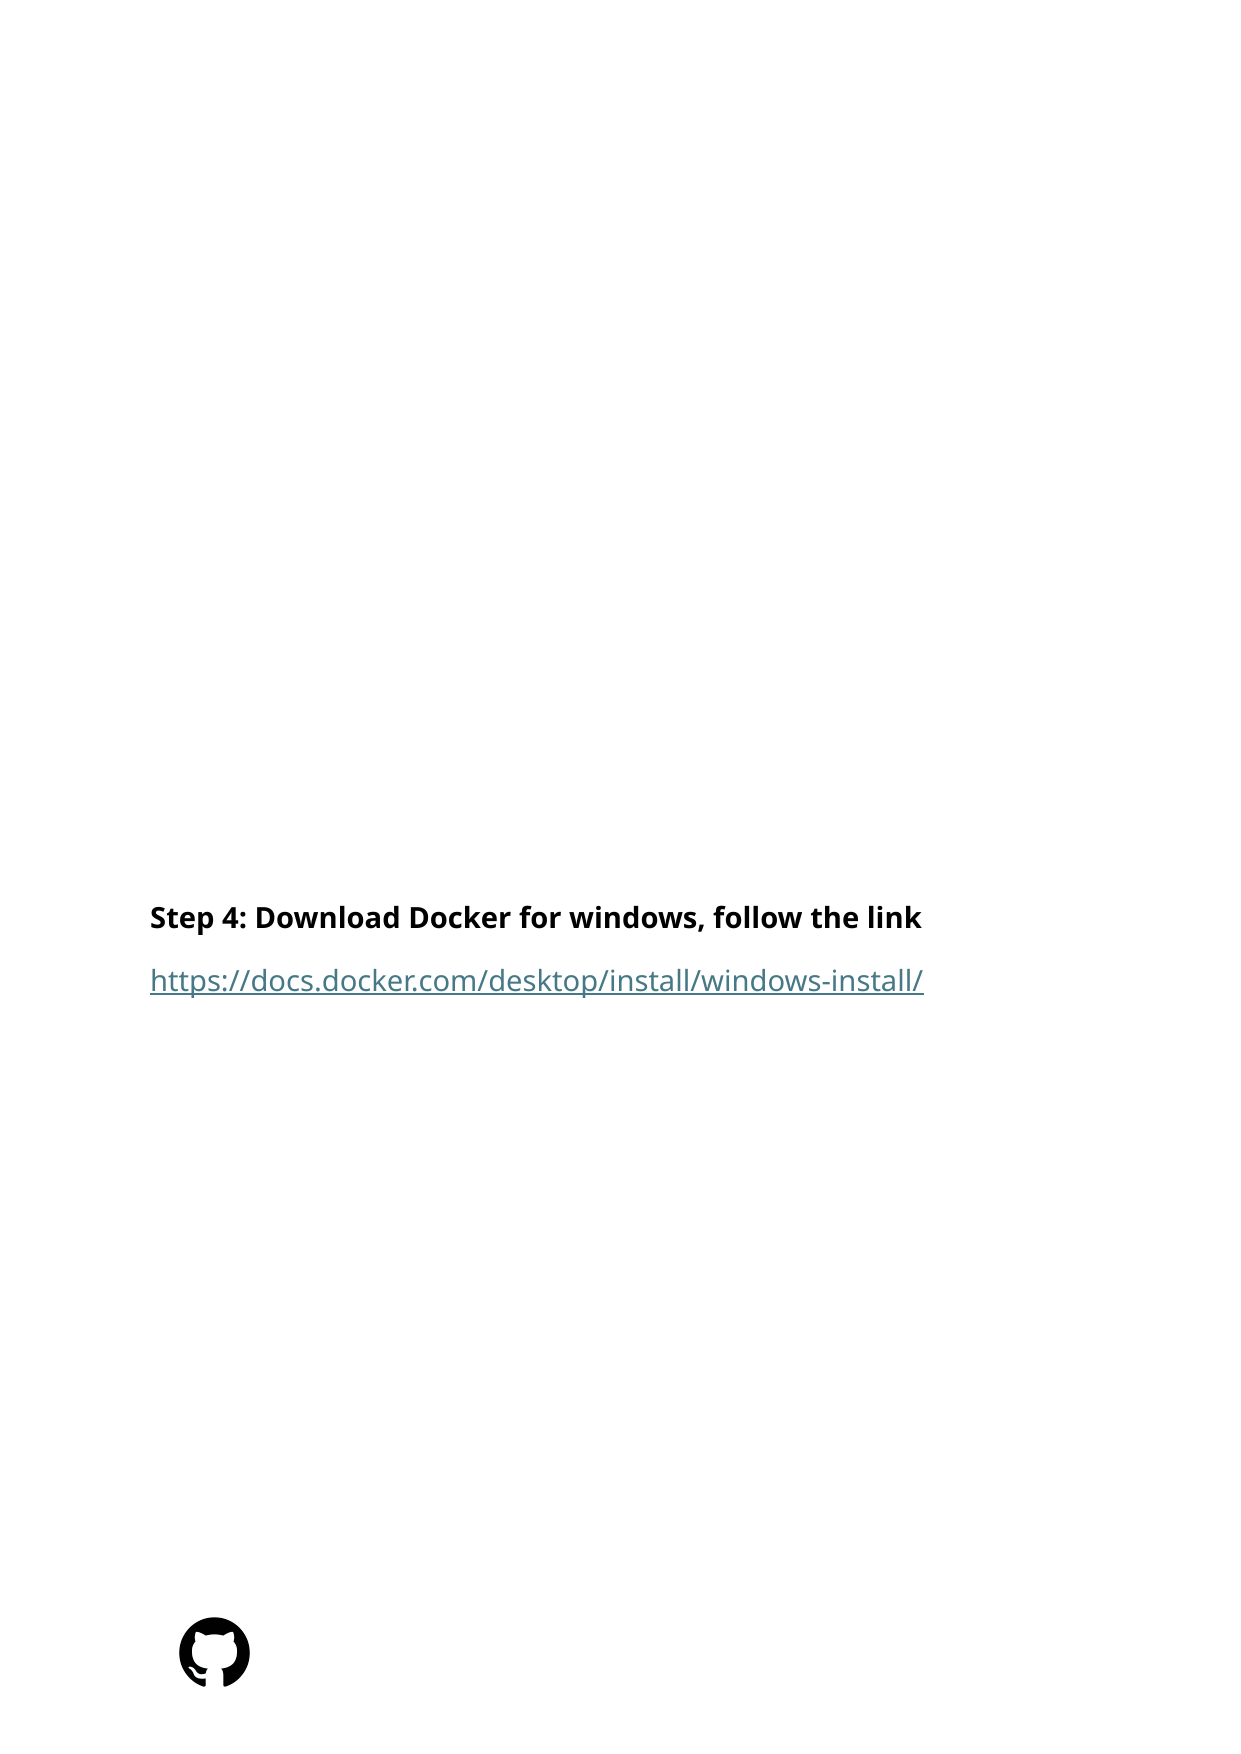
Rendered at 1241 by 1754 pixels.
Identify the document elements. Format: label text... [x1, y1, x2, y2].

text Step 4: Download Docker for windows, follow the link [150, 897, 1090, 937]
text https://docs.docker.com/desktop/install/windows-install/ [150, 960, 1090, 999]
picture [151, 1616, 278, 1688]
